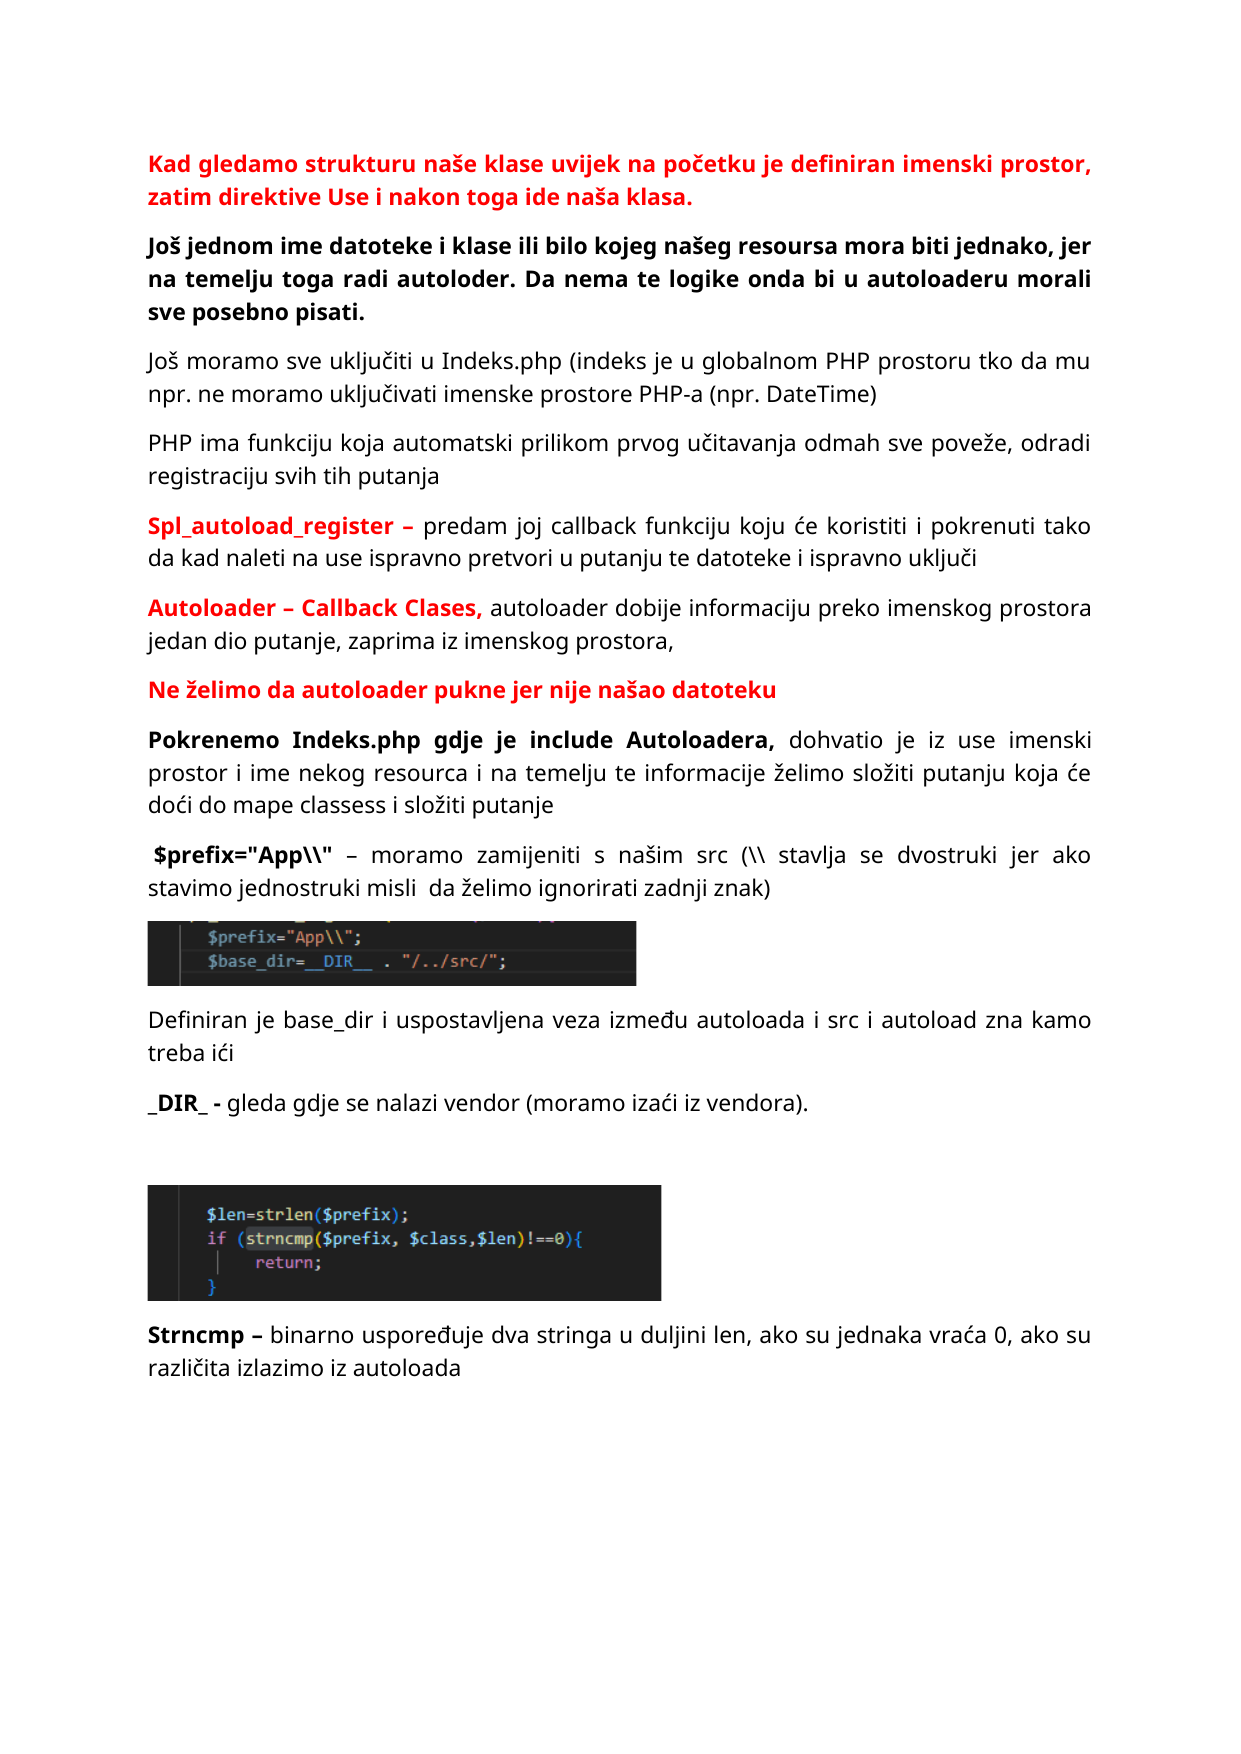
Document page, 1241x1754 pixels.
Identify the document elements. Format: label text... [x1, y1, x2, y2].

text Pokrenemo Indeks.php gdje je include Autoloadera, dohvatio je iz use imenski prostor i ime nekog resourca i na temelju te informacije želimo složiti putanju koja će doći do mape classess i složiti putanje [148, 724, 1093, 821]
picture [147, 1185, 662, 1301]
text PHP ima funkciju koja automatski prilikom prvog učitavanja odmah sve poveže, odradi registraciju svih tih putanja [148, 427, 1093, 491]
text Ne želimo da autoloader pukne jer nije našao datoteku [148, 674, 1093, 705]
text $prefix="App\\" – moramo zamijeniti s našim src (\\ stavlja se dvostruki jer ako stavimo jednostruki misli da želimo ignorirati zadnji znak) [148, 839, 1093, 903]
text Definiran je base_dir i uspostavljena veza između autoloada i src i autoload zna kamo treba ići [148, 1004, 1093, 1068]
picture [147, 921, 637, 986]
text Kad gledamo strukturu naše klase uvijek na početku je definiran imenski prostor, zatim direktive Use i nakon toga ide naša klasa. [148, 148, 1093, 212]
text Još moramo sve uključiti u Indeks.php (indeks je u globalnom PHP prostoru tko da mu npr. ne moramo uključivati imenske prostore PHP-a (npr. DateTime) [148, 345, 1093, 409]
text Strncmp – binarno uspoređuje dva stringa u duljini len, ako su jednaka vraća 0, ako su različita izlazimo iz autoloada [148, 1319, 1093, 1383]
text Autoloader – Callback Clases, autoloader dobije informaciju preko imenskog prostora jedan dio putanje, zaprima iz imenskog prostora, [148, 592, 1093, 656]
text Još jednom ime datoteke i klase ili bilo kojeg našeg resoursa mora biti jednako, jer na temelju toga radi autoloder. Da nema te logike onda bi u autoloaderu morali sve posebno pisati. [148, 230, 1093, 327]
text Spl_autoload_register – predam joj callback funkciju koju će koristiti i pokrenuti tako da kad naleti na use ispravno pretvori u putanju te datoteke i ispravno uključi [148, 509, 1093, 574]
text _DIR_ - gleda gdje se nalazi vendor (moramo izaći iz vendora). [148, 1087, 1093, 1118]
